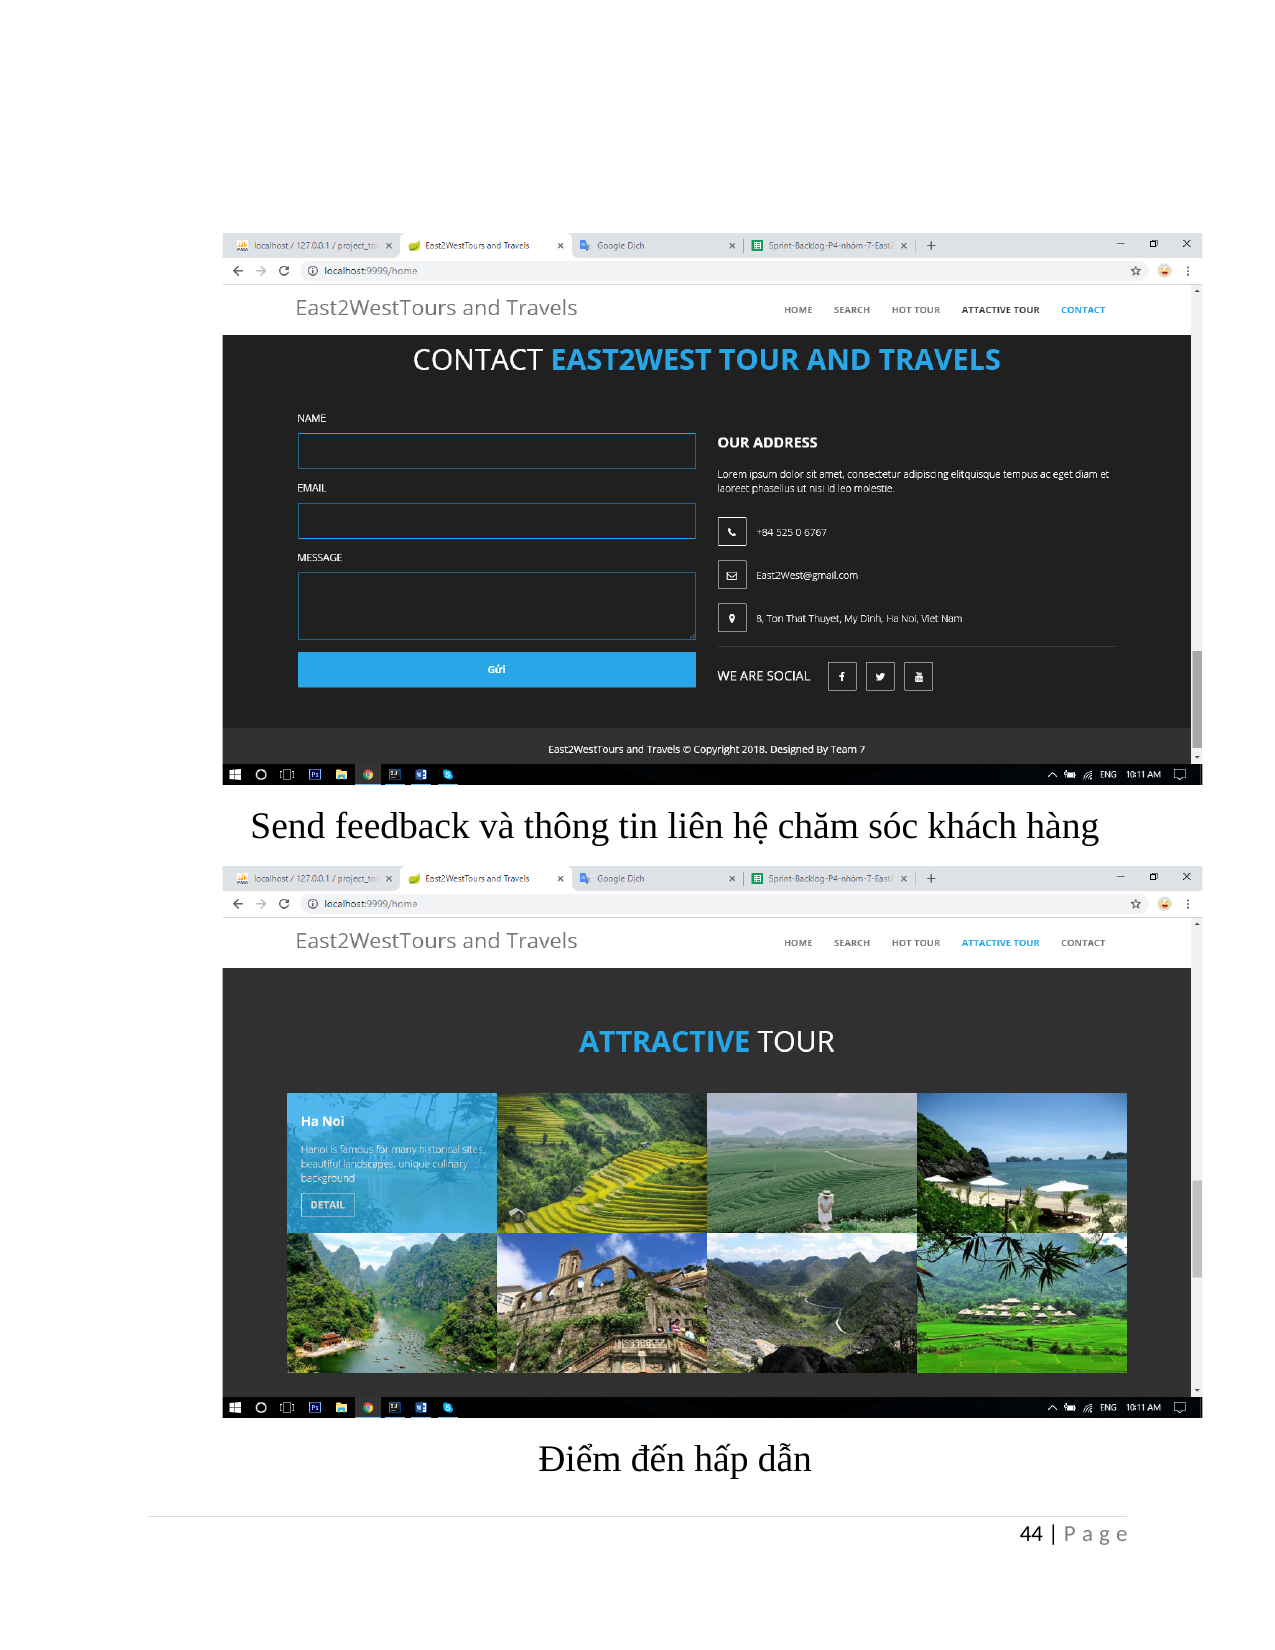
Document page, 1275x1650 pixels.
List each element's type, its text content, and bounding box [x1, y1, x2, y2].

text Điểm đến hấp dẫn [148, 1436, 1127, 1479]
text Send feedback và thông tin liên hệ chăm sóc khách hàng [148, 803, 1127, 847]
picture [222, 866, 1203, 1418]
picture [222, 233, 1203, 785]
